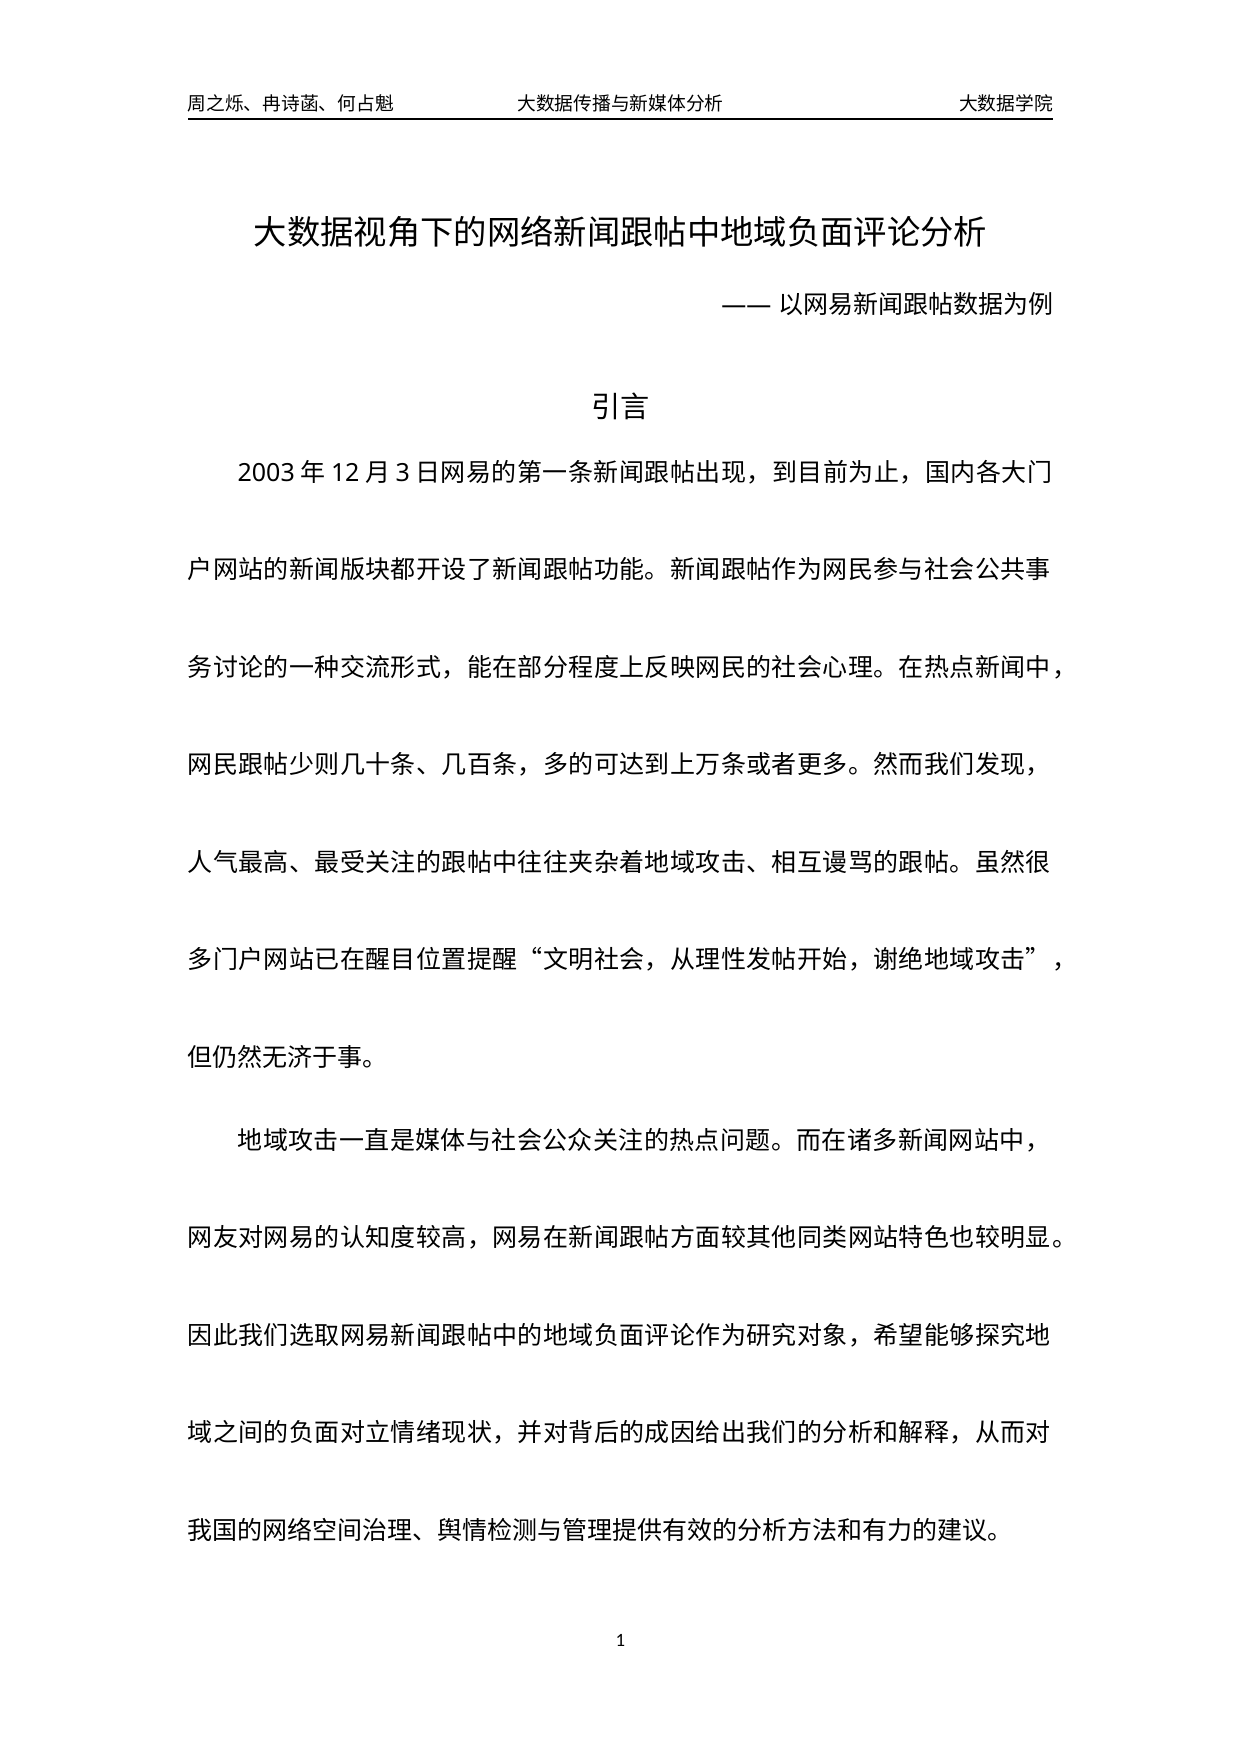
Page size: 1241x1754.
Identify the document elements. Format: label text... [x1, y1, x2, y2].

text 地域攻击一直是媒体与社会公众关注的热点问题。而在诸多新闻网站中，网友对网易的认知度较高，网易在新闻跟帖方面较其他同类网站特色也较明显。因此我们选取网易新闻跟帖中的地域负面评论作为研究对象，希望能够探究地域之间的负面对立情绪现状，并对背后的成因给出我们的分析和解释，从而对我国的网络空间治理、舆情检测与管理提供有效的分析方法和有力的建议。 [187, 1106, 1053, 1561]
text —— 以网易新闻跟帖数据为例 [187, 270, 1053, 335]
text 2003年12月3日网易的第一条新闻跟帖出现，到目前为止，国内各大门户网站的新闻版块都开设了新闻跟帖功能。新闻跟帖作为网民参与社会公共事务讨论的一种交流形式，能在部分程度上反映网民的社会心理。在热点新闻中，网民跟帖少则几十条、几百条，多的可达到上万条或者更多。然而我们发现，人气最高、最受关注的跟帖中往往夹杂着地域攻击、相互谩骂的跟帖。虽然很多门户网站已在醒目位置提醒“文明社会，从理性发帖开始，谢绝地域攻击”，但仍然无济于事。 [187, 438, 1053, 1088]
text 引言 [187, 373, 1053, 438]
text 大数据视角下的网络新闻跟帖中地域负面评论分析 [187, 198, 1053, 263]
